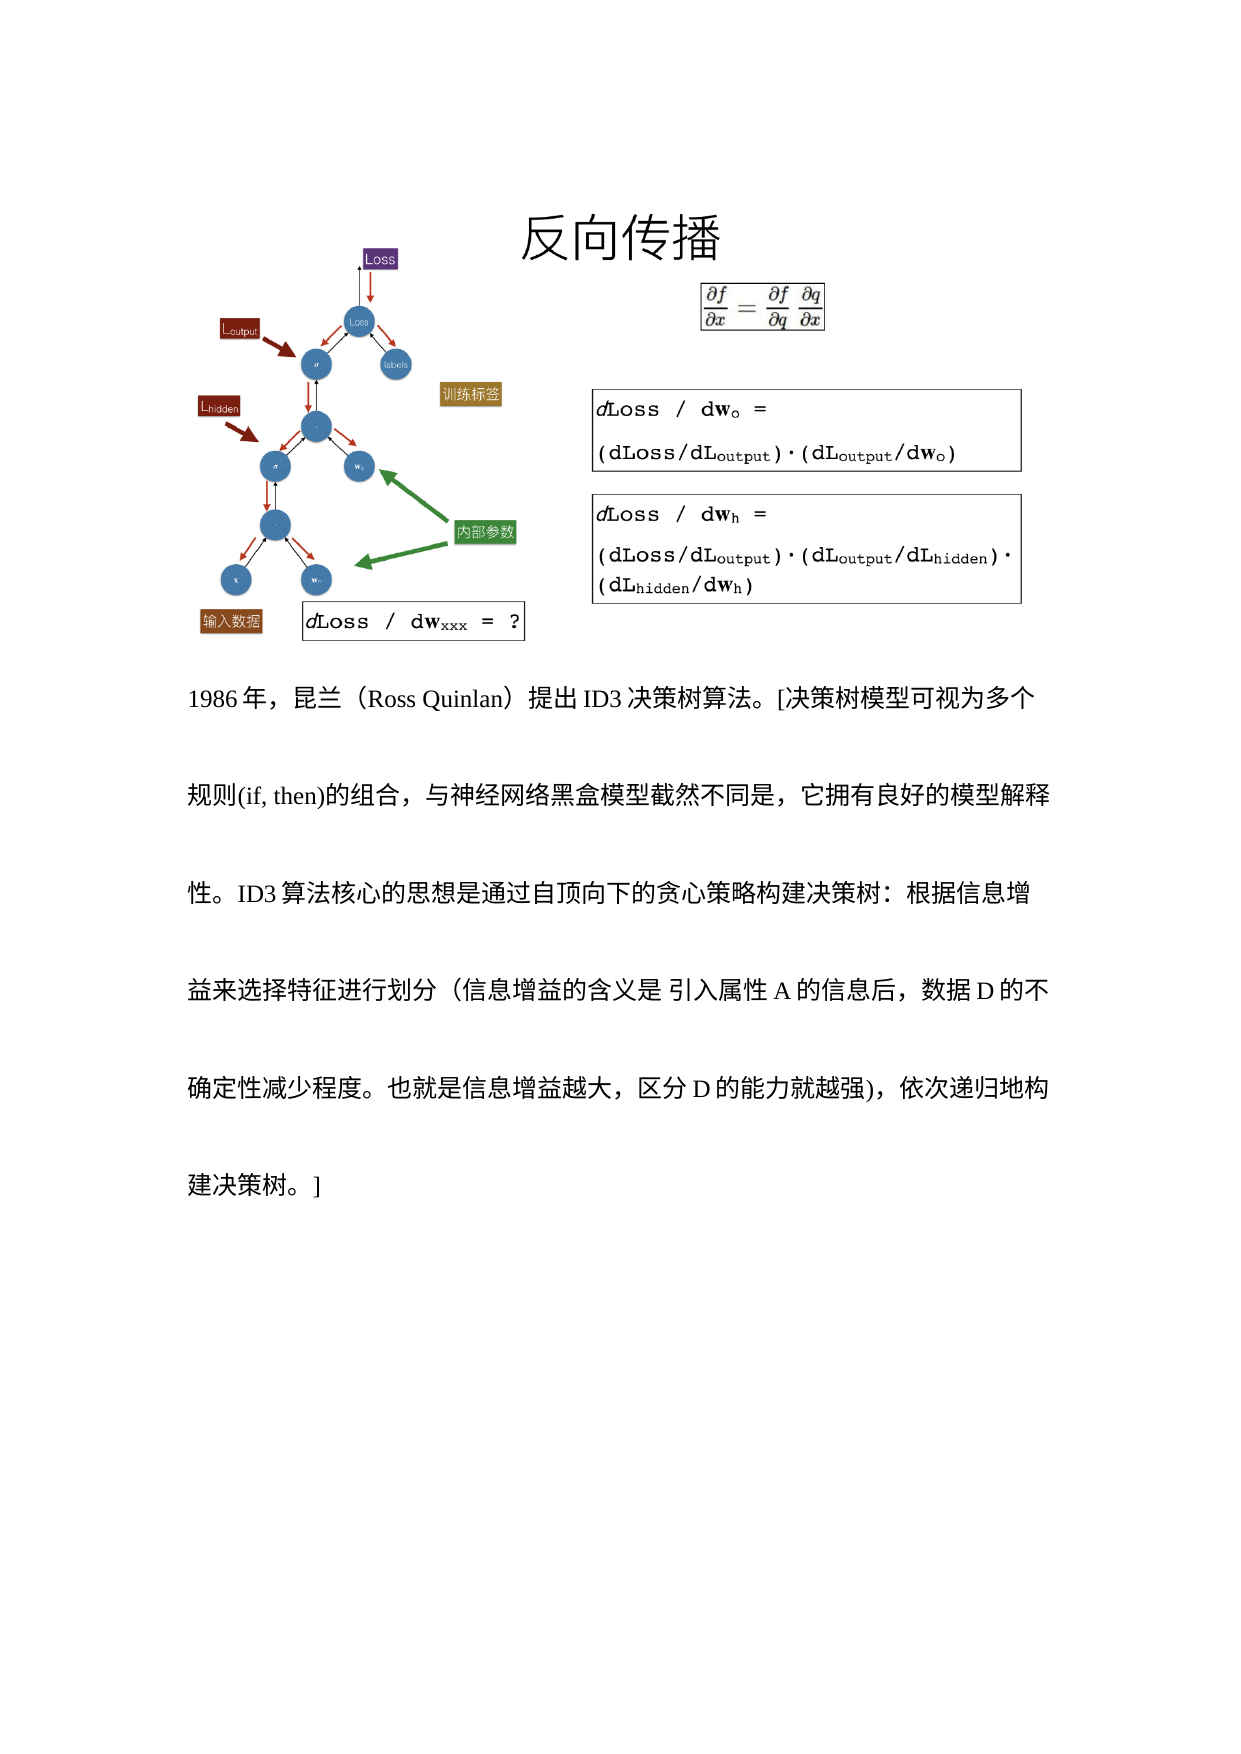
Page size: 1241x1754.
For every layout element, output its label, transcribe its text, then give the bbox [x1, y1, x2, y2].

text 1986年，昆兰（Ross Quinlan）提出ID3决策树算法。[决策树模型可视为多个规则(if, then)的组合，与神经网络黑盒模型截然不同是，它拥有良好的模型解释性。ID3算法核心的思想是通过自顶向下的贪心策略构建决策树：根据信息增益来选择特征进行划分（信息增益的含义是 引入属性A的信息后，数据D的不确定性减少程度。也就是信息增益越大，区分D的能力就越强)，依次递归地构建决策树。] [187, 664, 1053, 1216]
picture [187, 162, 1053, 649]
